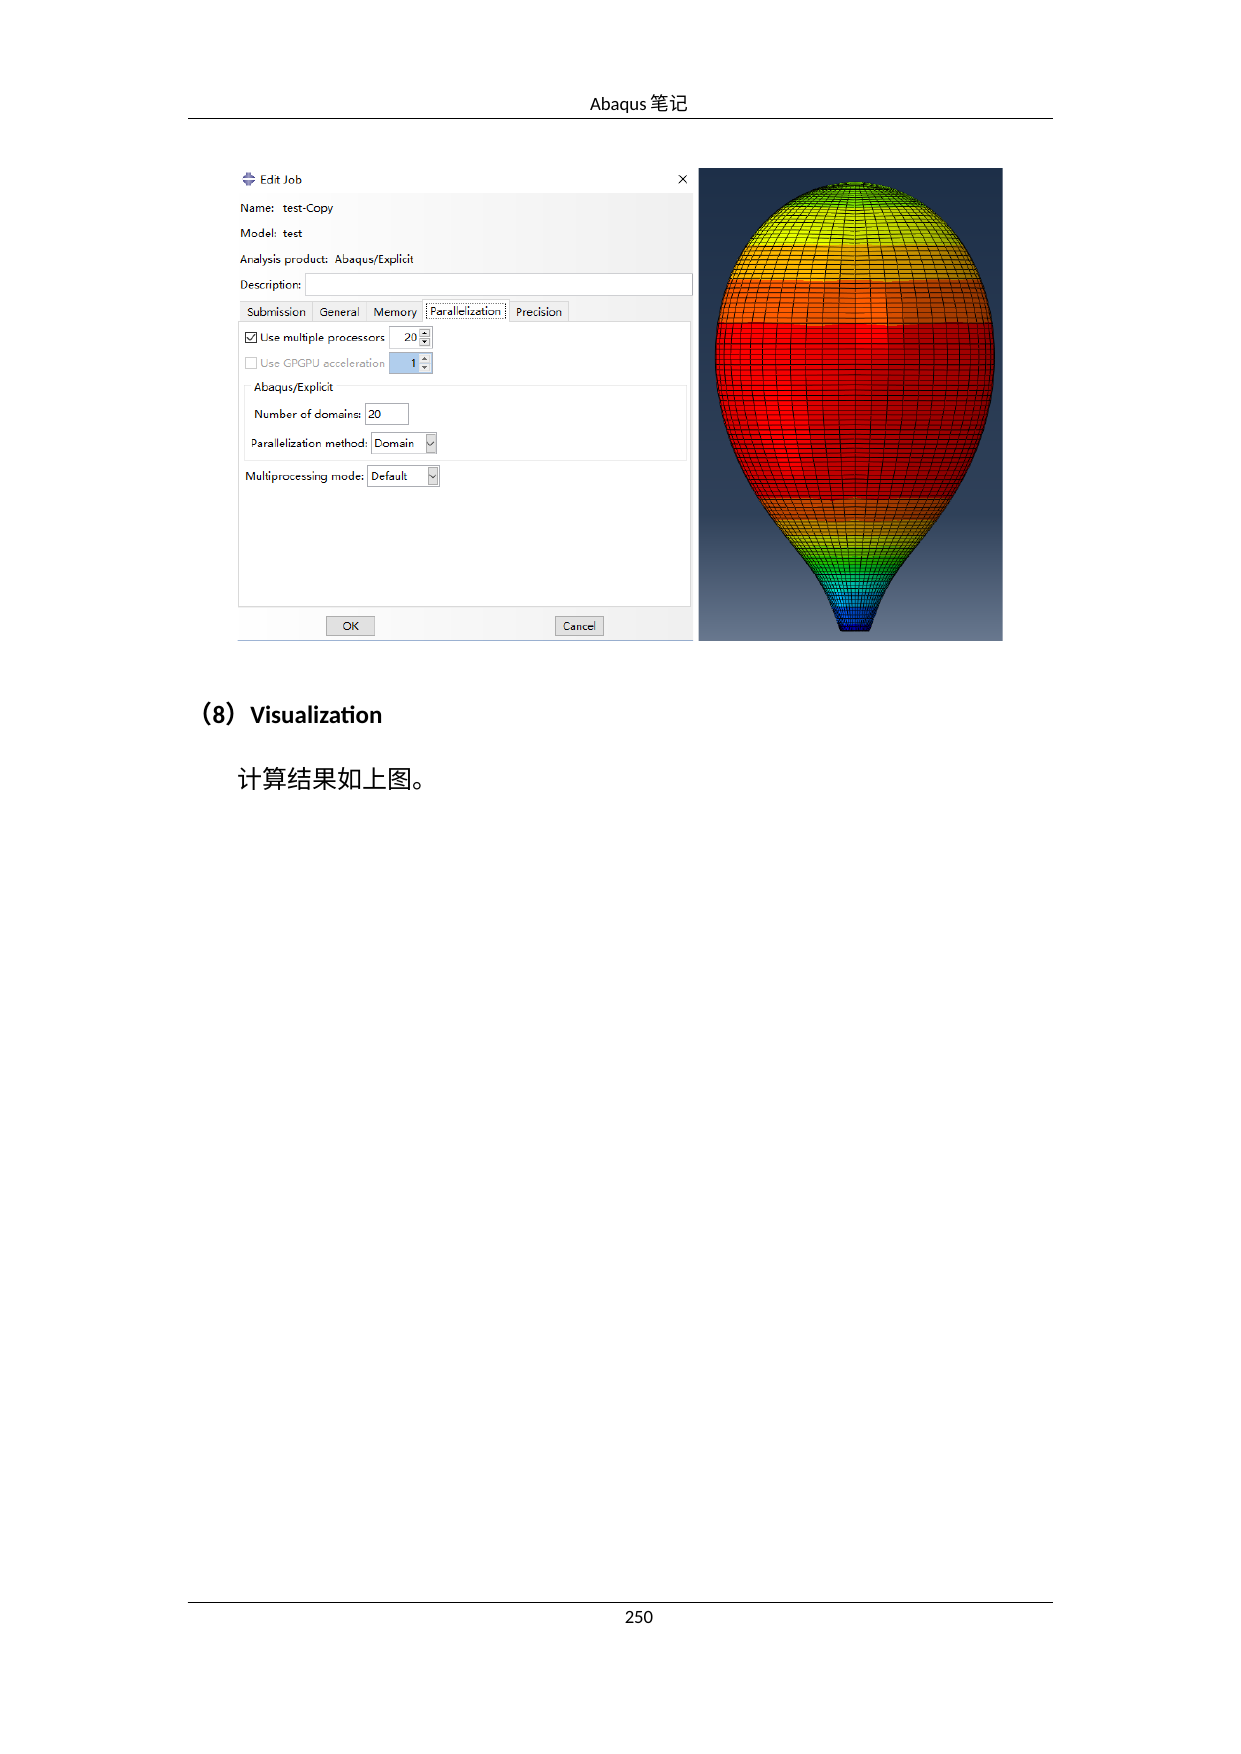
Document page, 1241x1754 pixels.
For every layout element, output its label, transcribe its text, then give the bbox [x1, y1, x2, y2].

subtitle Visualization [187, 680, 1053, 745]
picture [237, 168, 694, 641]
text 计算结果如上图。 [187, 745, 1053, 810]
picture [698, 168, 1003, 641]
